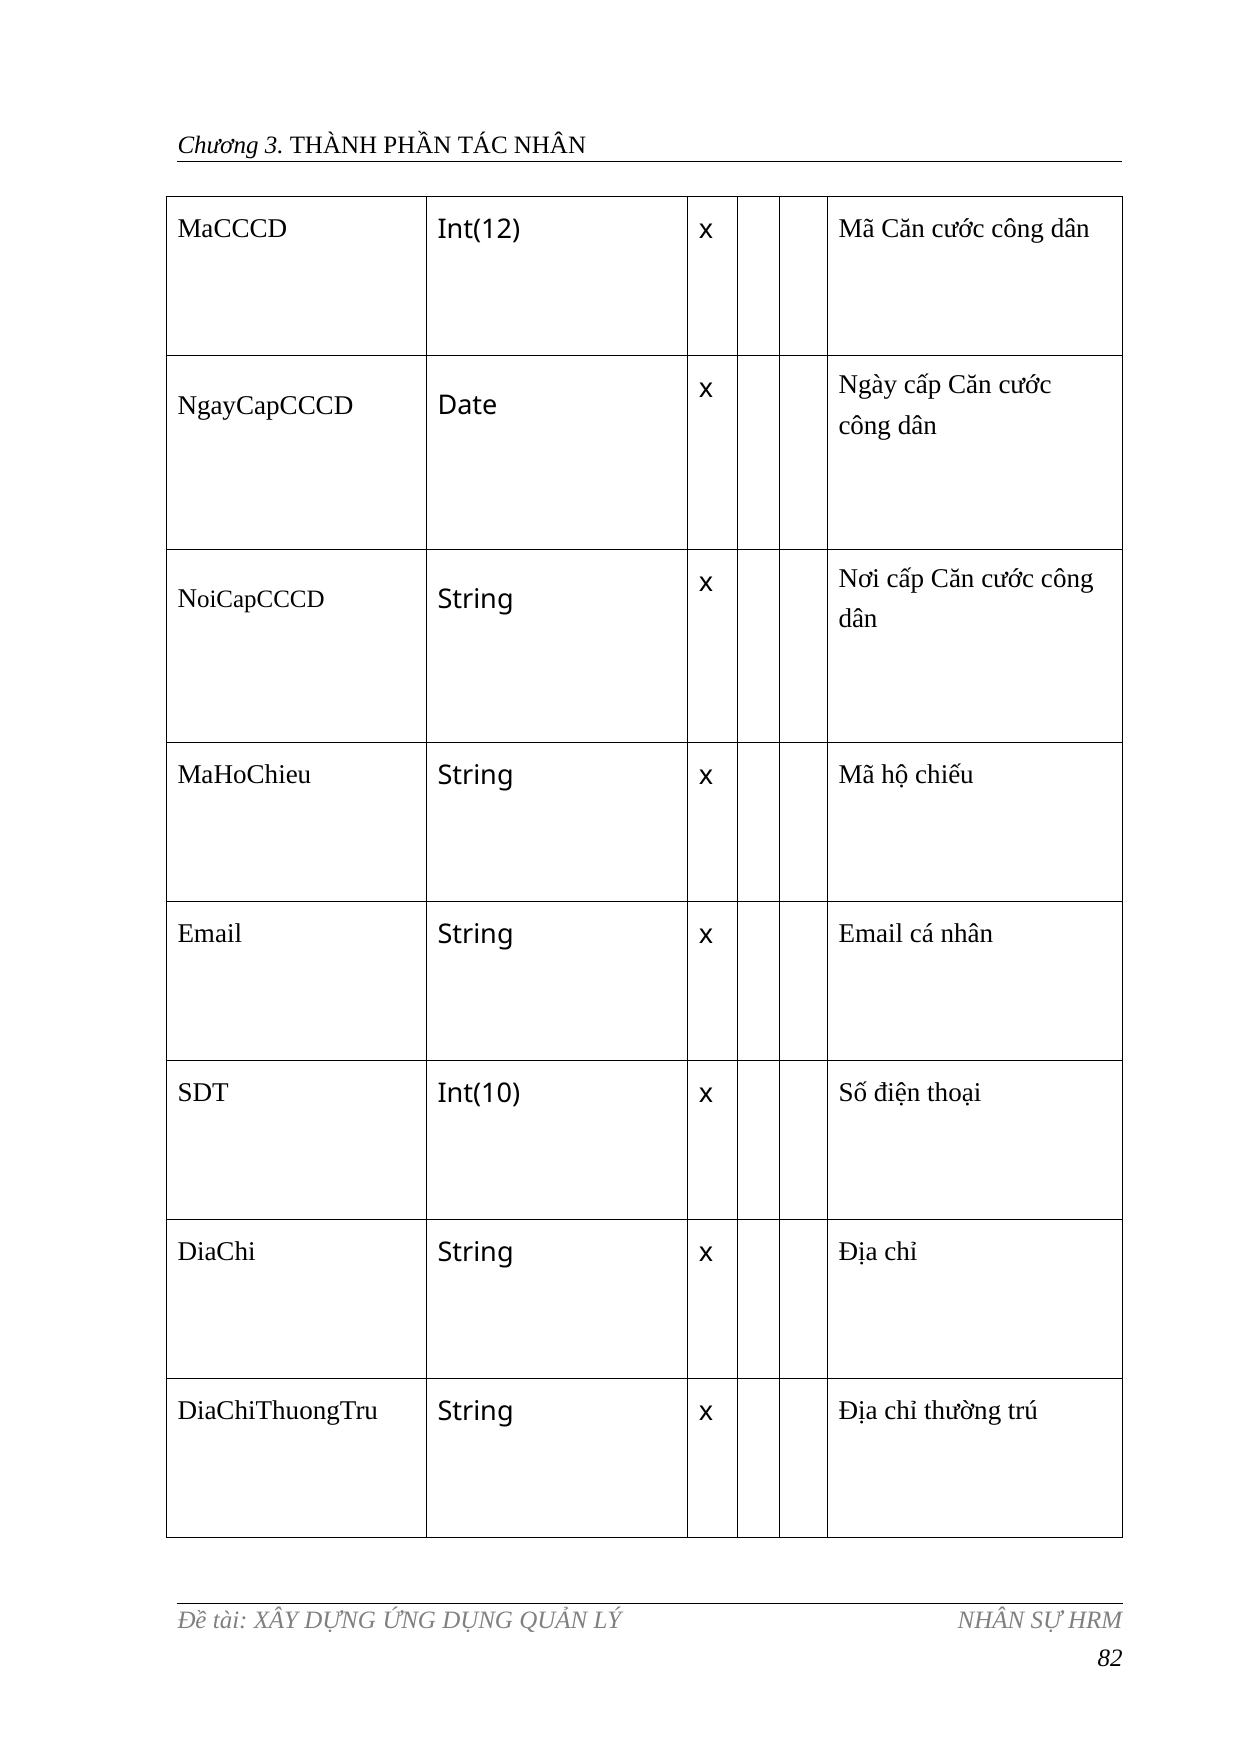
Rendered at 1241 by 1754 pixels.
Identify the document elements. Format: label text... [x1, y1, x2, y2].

table_cell x [688, 902, 737, 1060]
table_cell x [688, 1061, 737, 1219]
table_cell x [688, 356, 737, 549]
table_cell Mã hộ chiếu [828, 743, 1122, 901]
table_cell Địa chỉ [828, 1220, 1122, 1378]
table_cell SDT [167, 1061, 426, 1219]
table_cell [780, 1220, 827, 1378]
table_cell Int(10) [427, 1061, 687, 1219]
table_cell x [688, 550, 737, 742]
table_cell [780, 356, 827, 549]
table_cell String [427, 902, 687, 1060]
table_cell [780, 550, 827, 742]
table_cell Số điện thoại [828, 1061, 1122, 1219]
table_cell Int(12) [427, 197, 687, 355]
table_cell [738, 743, 779, 901]
table_cell DiaChiThuongTru [167, 1379, 426, 1537]
table_cell x [688, 743, 737, 901]
table_cell Mã Căn cước công dân [828, 197, 1122, 355]
table_cell String [427, 1379, 687, 1537]
table_cell MaCCCD [167, 197, 426, 355]
table_cell String [427, 550, 687, 742]
table_cell [738, 1061, 779, 1219]
table_cell String [427, 743, 687, 901]
table_cell [780, 743, 827, 901]
table_cell [738, 902, 779, 1060]
table_cell DiaChi [167, 1220, 426, 1378]
table_cell [780, 902, 827, 1060]
table_cell [780, 1061, 827, 1219]
table_cell Nơi cấp Căn cước công dân [828, 550, 1122, 742]
table_cell Ngày cấp Căn cước công dân [828, 356, 1122, 549]
table_cell String [427, 1220, 687, 1378]
table_cell Email [167, 902, 426, 1060]
table_cell Date [427, 356, 687, 549]
table_cell x [688, 1220, 737, 1378]
table_cell x [688, 1379, 737, 1537]
table_cell Địa chỉ thường trú [828, 1379, 1122, 1537]
table_cell [738, 1220, 779, 1378]
table_cell [738, 550, 779, 742]
table_cell Email cá nhân [828, 902, 1122, 1060]
table_cell [738, 1379, 779, 1537]
table_cell [738, 356, 779, 549]
table_cell NgayCapCCCD [167, 356, 426, 549]
table_cell MaHoChieu [167, 743, 426, 901]
table_cell [738, 197, 779, 355]
table_cell [780, 1379, 827, 1537]
table_cell [780, 197, 827, 355]
table_cell NoiCapCCCD [167, 550, 426, 742]
table_cell x [688, 197, 737, 355]
